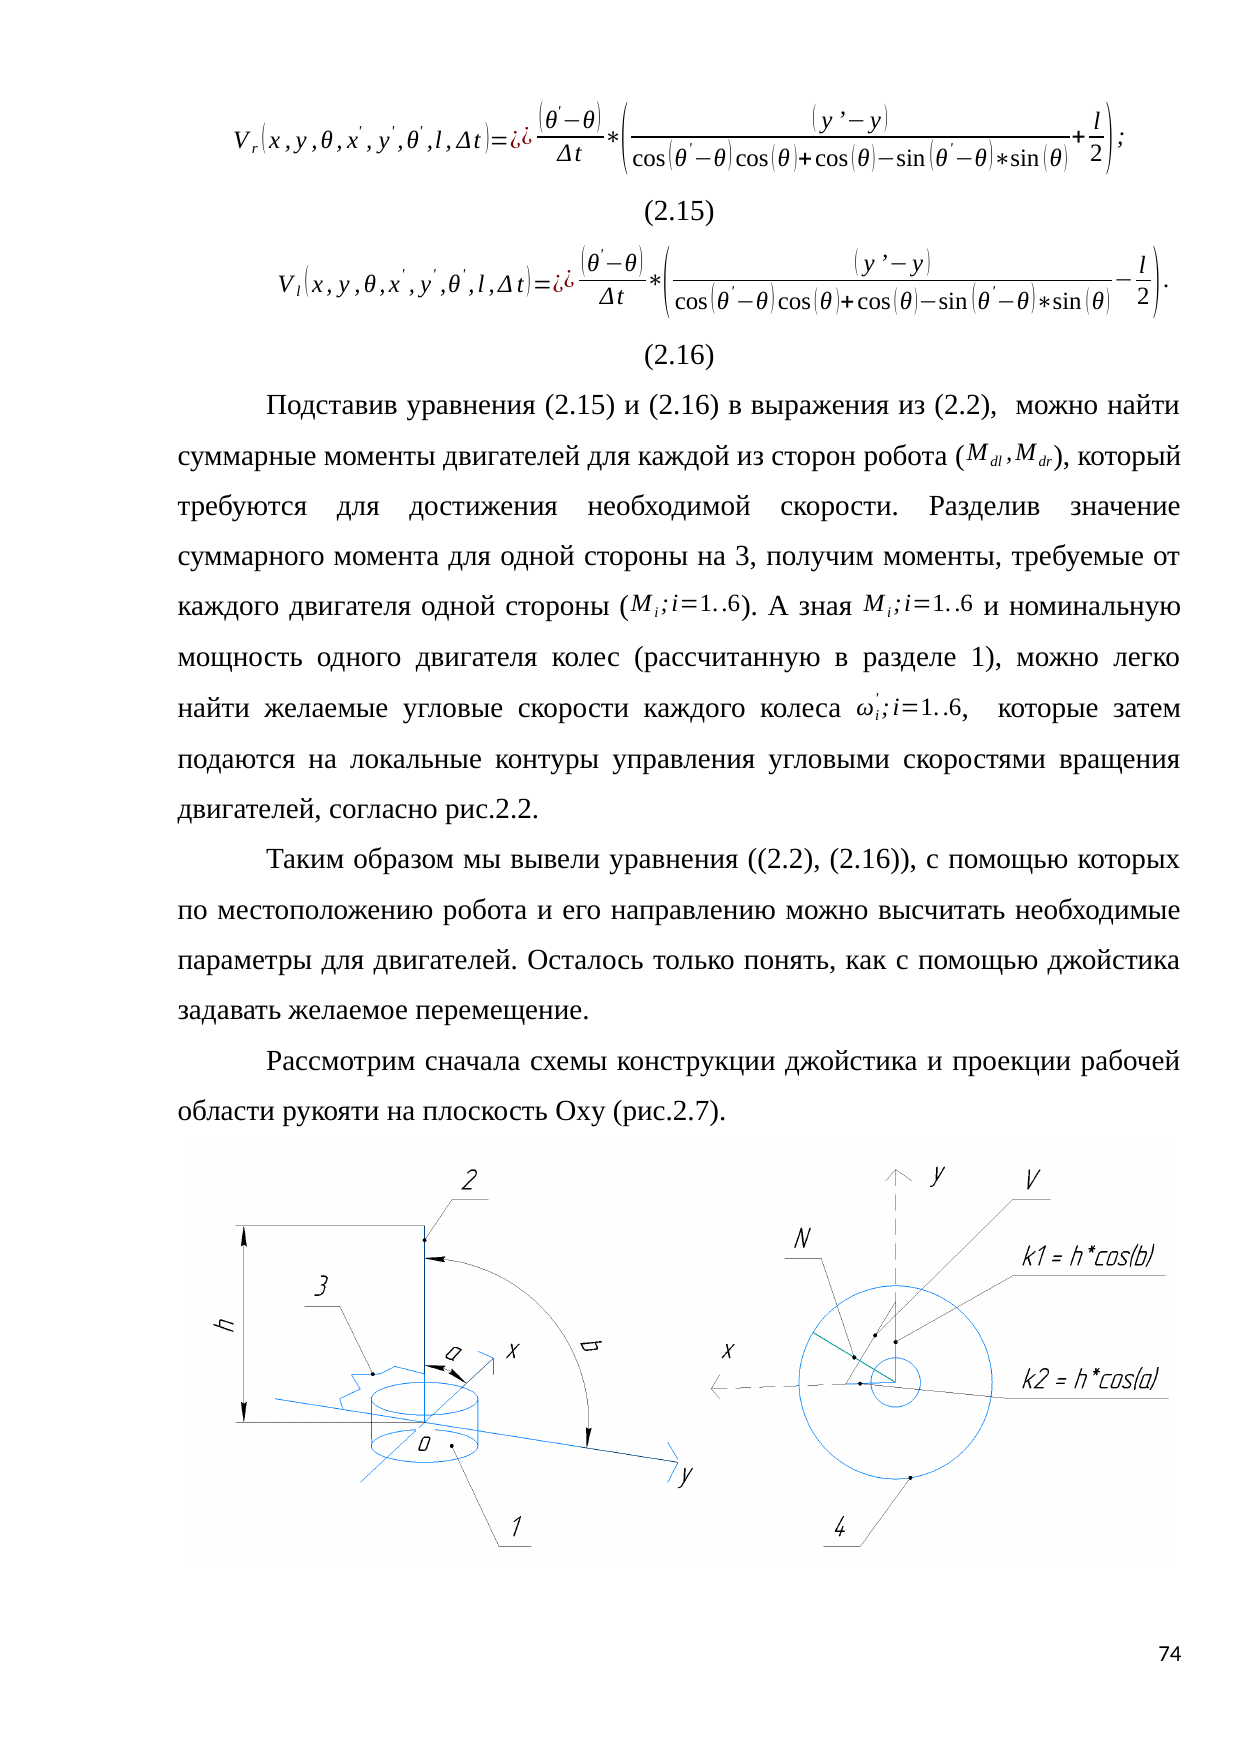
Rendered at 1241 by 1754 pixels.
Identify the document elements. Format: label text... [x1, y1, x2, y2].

text Рассмотрим сначала схемы конструкции джойстика и проекции рабочей области рукояти на плоскость Oxy (рис.2.7). [177, 1043, 1181, 1127]
text Таким образом мы вывели уравнения ((2.2), (2.16)), с помощью которых по местоположению робота и его направлению можно высчитать необходимые параметры для двигателей. Осталось только понять, как с помощью джойстика задавать желаемое перемещение. [177, 841, 1181, 1026]
text (2.15) [177, 100, 1181, 227]
picture [189, 1143, 1169, 1563]
text Подставив уравнения (2.15) и (2.16) в выражения из (2.2), можно найти суммарные моменты двигателей для каждой из сторон робота (), который требуются для достижения необходимой скорости. Разделив значение суммарного момента для одной стороны на 3, получим моменты, требуемые от каждого двигателя одной стороны (). А зная и номинальную мощность одного двигателя колес (рассчитанную в разделе 1), можно легко найти желаемые угловые скорости каждого колеса , которые затем подаются на локальные контуры управления угловыми скоростями вращения двигателей, согласно рис.2.2. [177, 387, 1181, 825]
text (2.16) [177, 244, 1181, 371]
